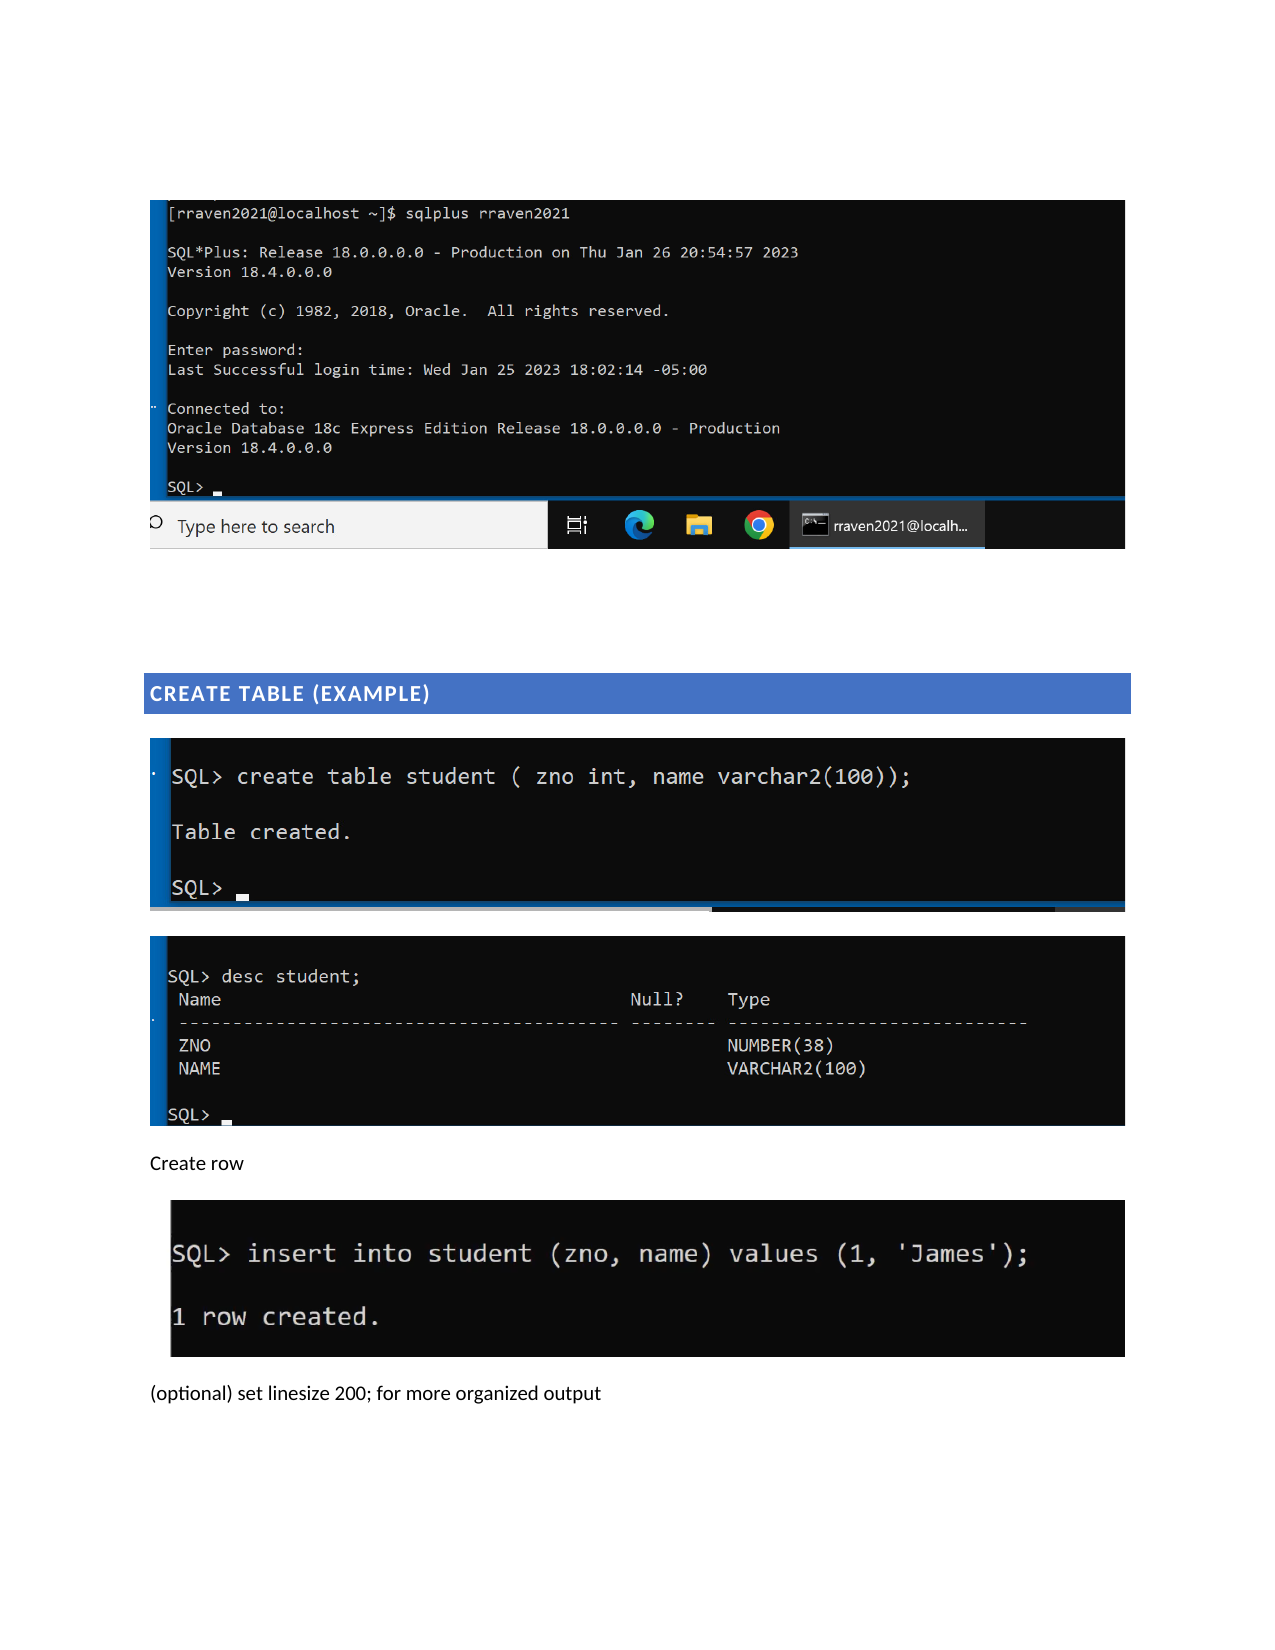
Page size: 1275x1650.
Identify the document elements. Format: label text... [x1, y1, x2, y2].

picture [150, 738, 1125, 912]
picture [150, 200, 1125, 549]
text (optional) set linesize 200; for more organized output [150, 1381, 1125, 1406]
picture [150, 1200, 1125, 1357]
picture [150, 936, 1125, 1126]
subtitle Create table (example) [150, 680, 1125, 708]
text Create row [150, 1151, 1125, 1176]
